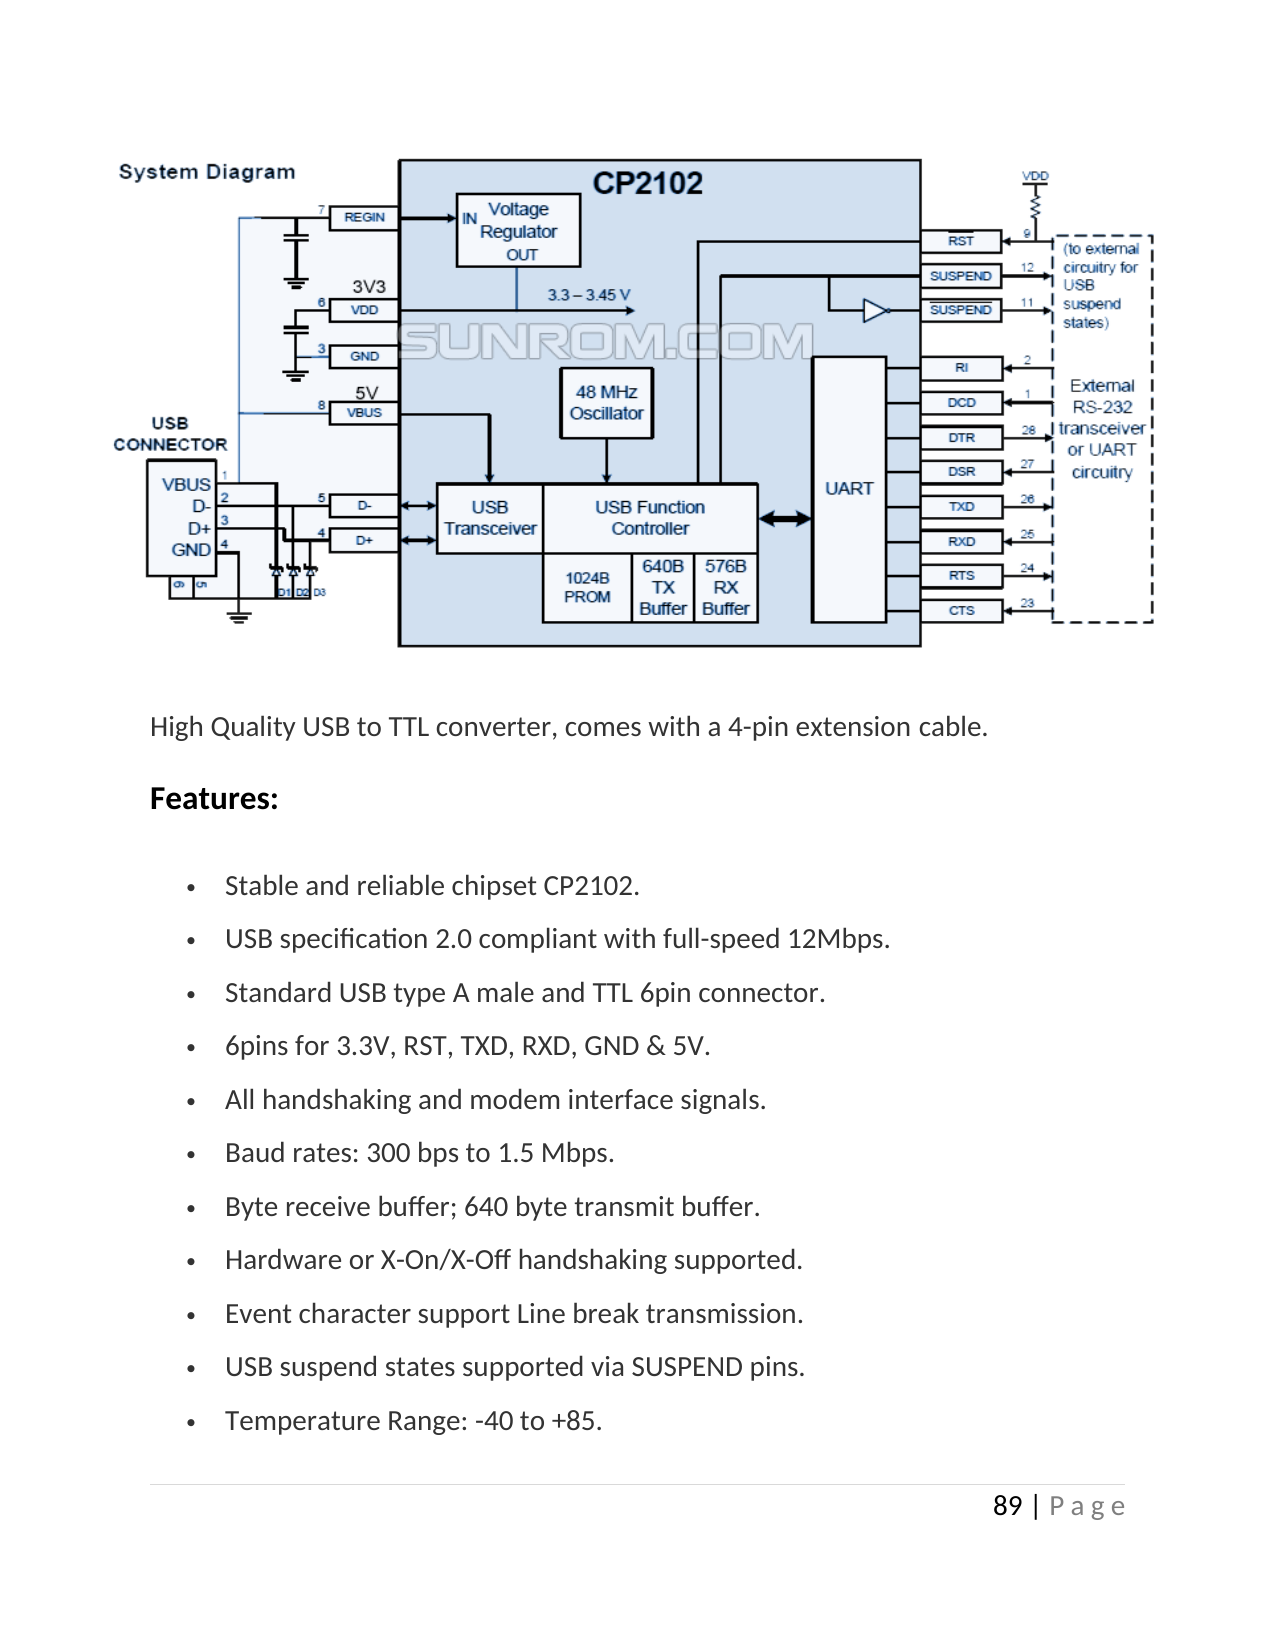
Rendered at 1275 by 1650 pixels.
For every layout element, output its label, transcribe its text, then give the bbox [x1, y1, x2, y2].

picture [109, 150, 1167, 668]
list All handshaking and modem interface signals. [187, 1081, 1125, 1117]
list Temperature Range: -40 to +85. [187, 1402, 1125, 1437]
text Features: [150, 777, 1125, 818]
list Event character support Line break transmission. [187, 1295, 1125, 1330]
list Hardware or X-On/X-Off handshaking supported. [187, 1241, 1125, 1277]
list USB specification 2.0 compliant with full-speed 12Mbps. [187, 921, 1125, 956]
text High Quality USB to TTL converter, comes with a 4-pin extension cable. [150, 708, 1125, 743]
list 6pins for 3.3V, RST, TXD, RXD, GND & 5V. [187, 1027, 1125, 1063]
list Baud rates: 300 bps to 1.5 Mbps. [187, 1134, 1125, 1170]
list Standard USB type A male and TTL 6pin connector. [187, 974, 1125, 1010]
list Byte receive buffer; 640 byte transmit buffer. [187, 1188, 1125, 1223]
list Stable and reliable chipset CP2102. [187, 867, 1125, 903]
list USB suspend states supported via SUSPEND pins. [187, 1348, 1125, 1384]
